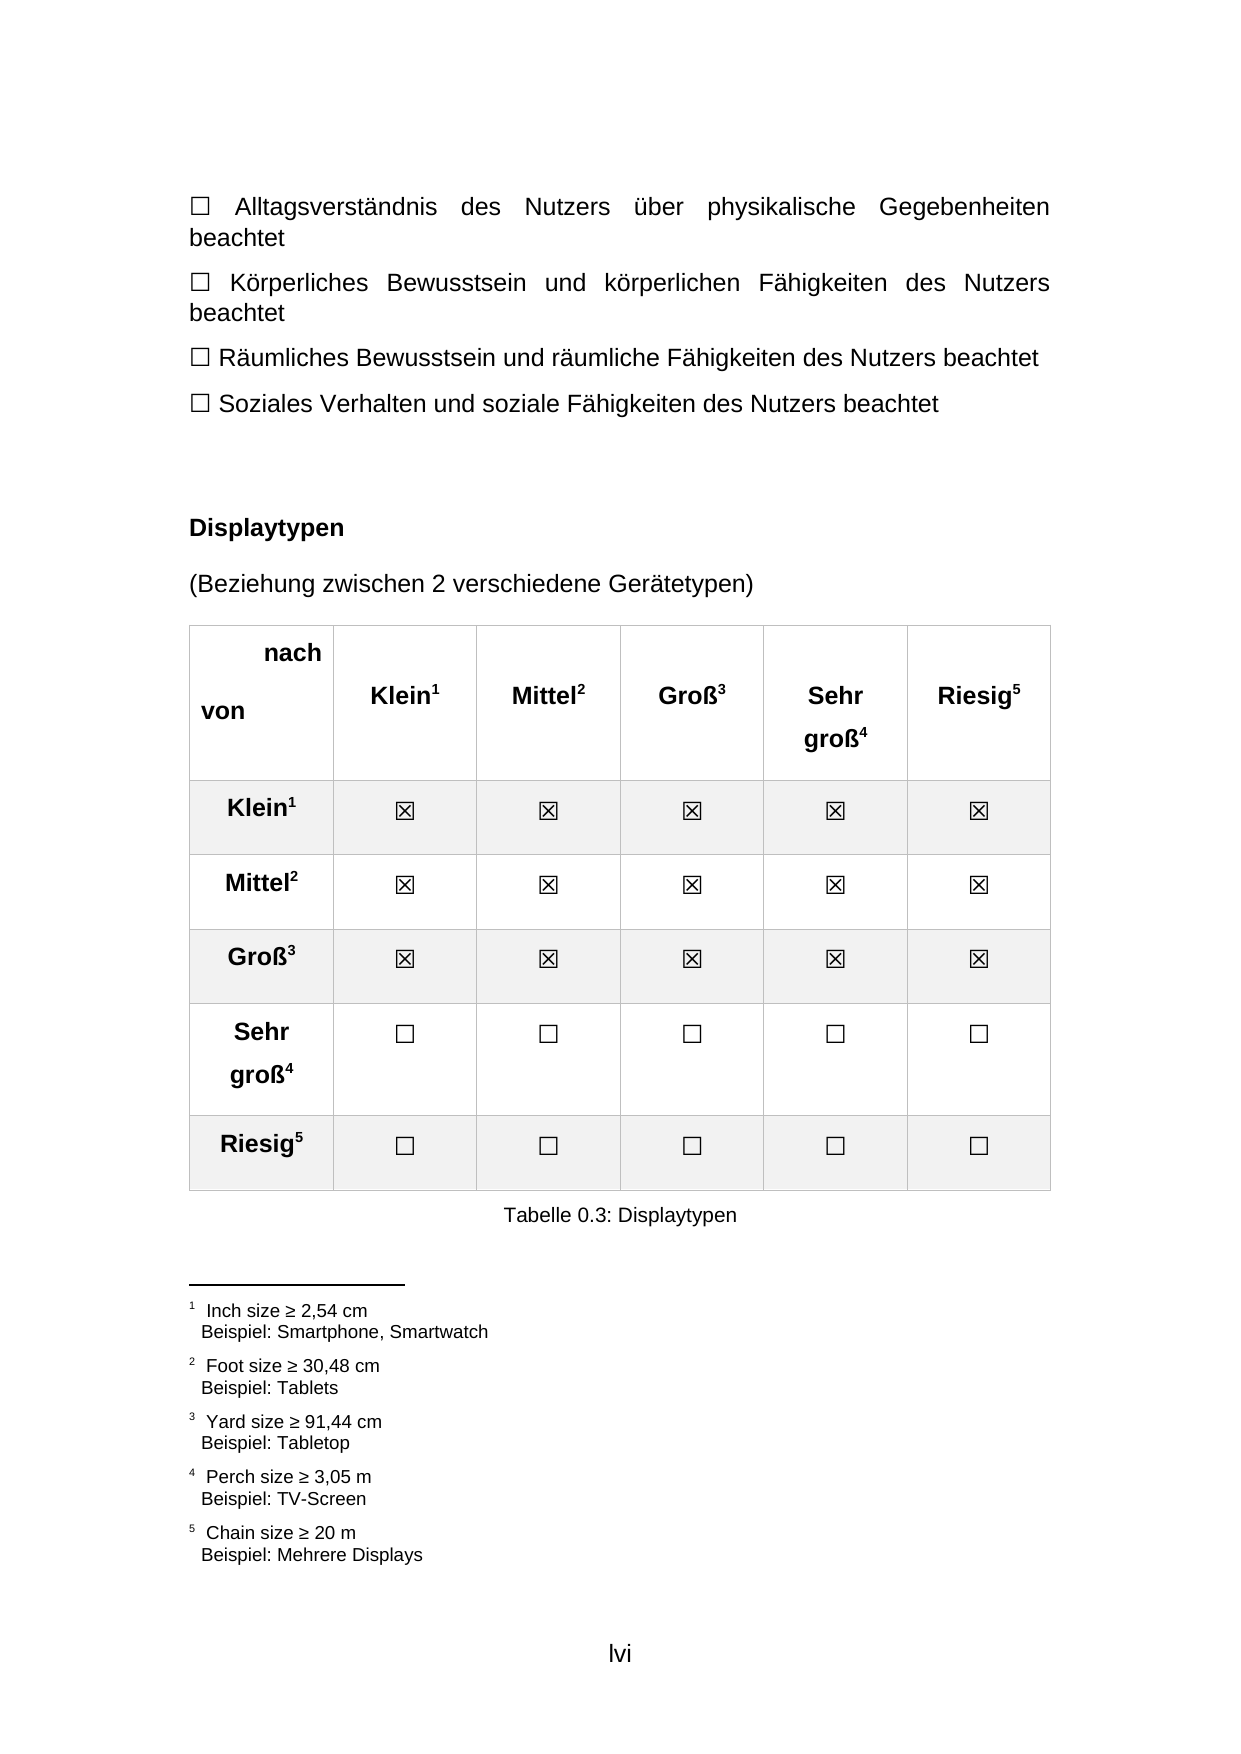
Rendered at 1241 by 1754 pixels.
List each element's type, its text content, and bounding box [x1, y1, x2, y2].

text (Beziehung zwischen 2 verschiedene Gerätetypen) [189, 569, 1051, 598]
table_cell Groß3 [190, 930, 333, 1003]
text Räumliches Bewusstsein und räumliche Fähigkeiten des Nutzers beachtet [189, 339, 1051, 374]
text Alltagsverständnis des Nutzers über physikalische Gegebenheiten beachtet [189, 189, 1051, 252]
table_header Groß [621, 626, 763, 780]
table_header Klein [334, 626, 476, 780]
table_header Sehr groß [764, 626, 907, 780]
table_header nach von [190, 626, 333, 780]
table_cell Klein1 [190, 781, 333, 854]
text Körperliches Bewusstsein und körperlichen Fähigkeiten des Nutzers beachtet [189, 264, 1051, 327]
table_cell Riesig5 [190, 1116, 333, 1189]
table_cell Mittel2 [190, 855, 333, 929]
table_header Mittel [477, 626, 620, 780]
text Soziales Verhalten und soziale Fähigkeiten des Nutzers beachtet [189, 386, 1051, 420]
table_header Riesig [908, 626, 1050, 780]
text Displaytypen [189, 513, 1051, 542]
table_cell Sehr groß4 [190, 1004, 333, 1115]
